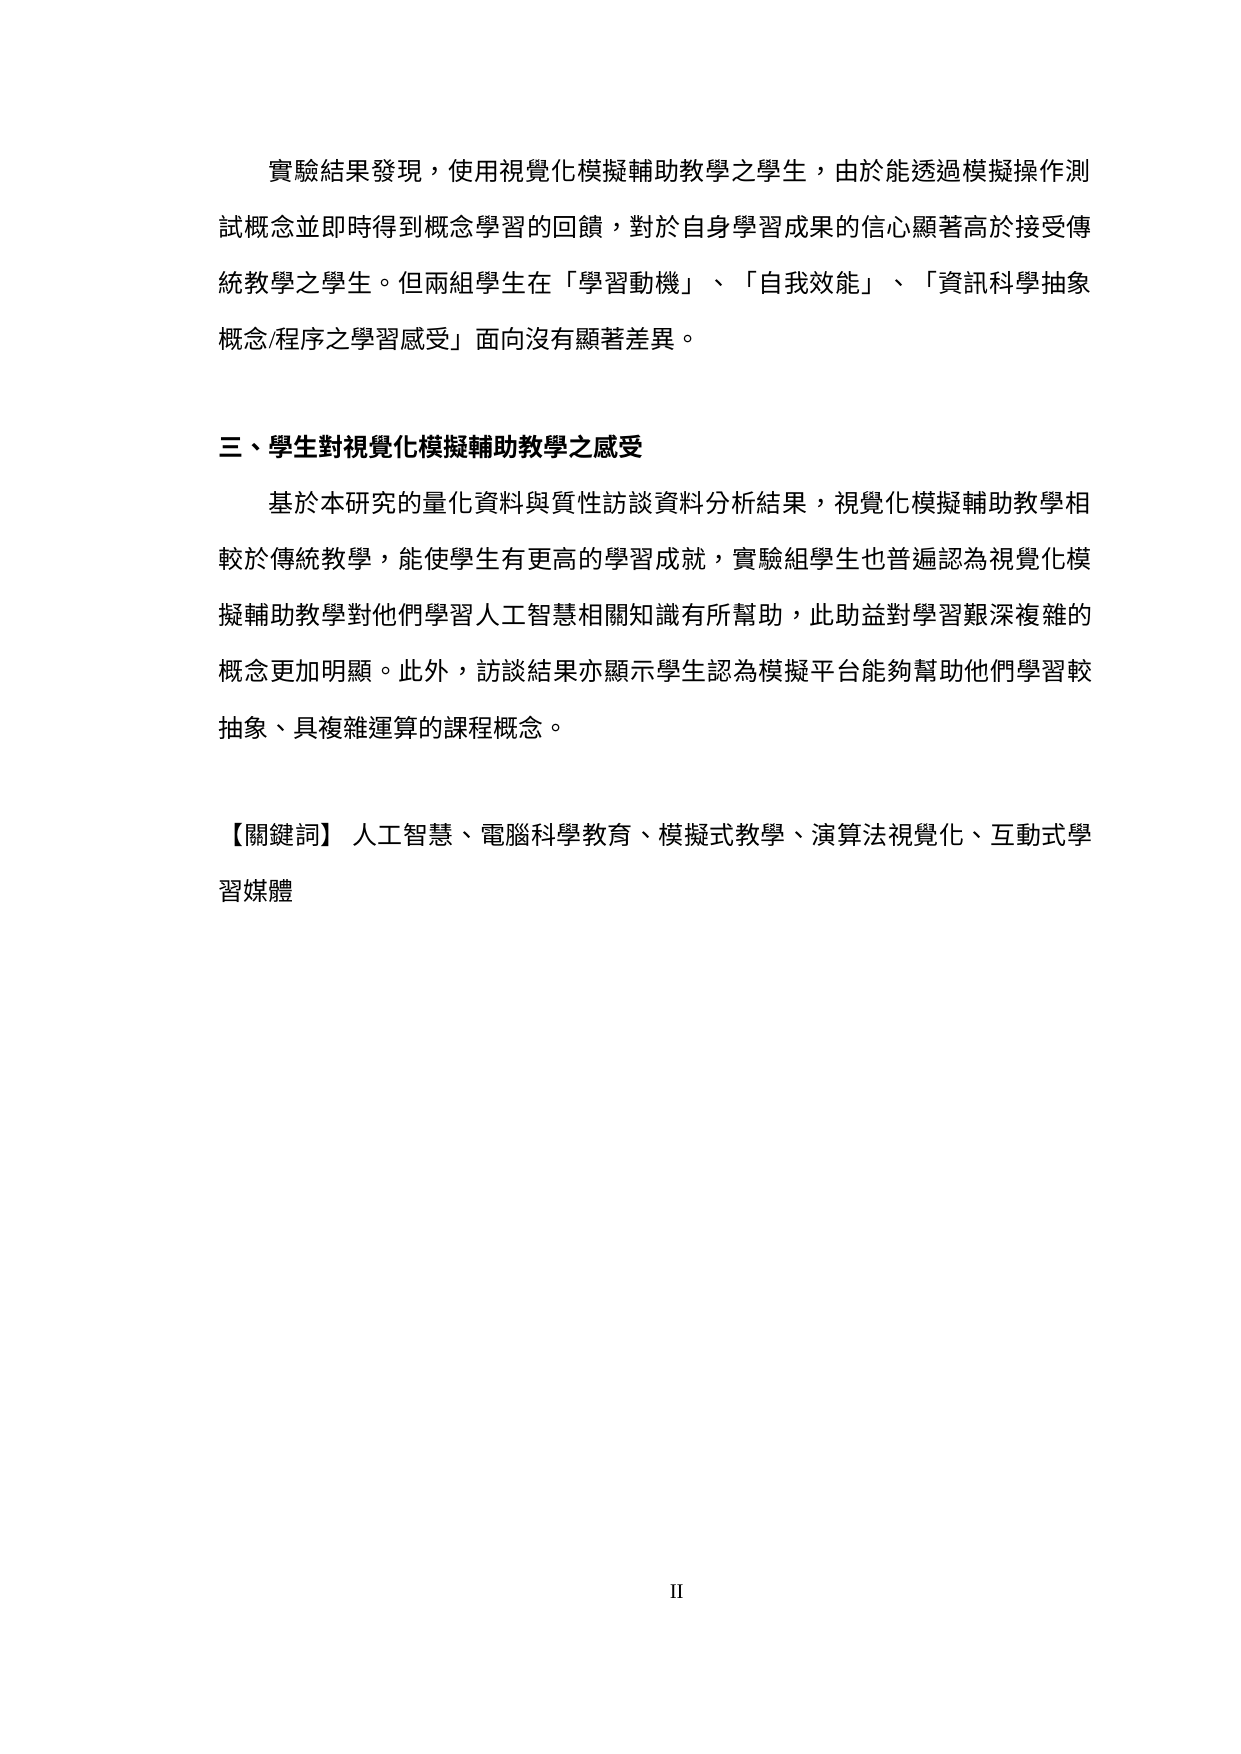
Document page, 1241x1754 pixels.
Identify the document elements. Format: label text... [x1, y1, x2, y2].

text 【關鍵詞】 人工智慧、電腦科學教育、模擬式教學、演算法視覺化、互動式學習媒體 [218, 815, 1092, 909]
text 三、學生對視覺化模擬輔助教學之感受 [218, 427, 1092, 464]
text 實驗結果發現，使用視覺化模擬輔助教學之學生，由於能透過模擬操作測試概念並即時得到概念學習的回饋，對於自身學習成果的信心顯著高於接受傳統教學之學生。但兩組學生在「學習動機」、「自我效能」、「資訊科學抽象概念/程序之學習感受」面向沒有顯著差異。 [218, 151, 1092, 357]
text 基於本研究的量化資料與質性訪談資料分析結果，視覺化模擬輔助教學相較於傳統教學，能使學生有更高的學習成就，實驗組學生也普遍認為視覺化模擬輔助教學對他們學習人工智慧相關知識有所幫助，此助益對學習艱深複雜的概念更加明顯。此外，訪談結果亦顯示學生認為模擬平台能夠幫助他們學習較抽象、具複雜運算的課程概念。 [218, 482, 1092, 745]
